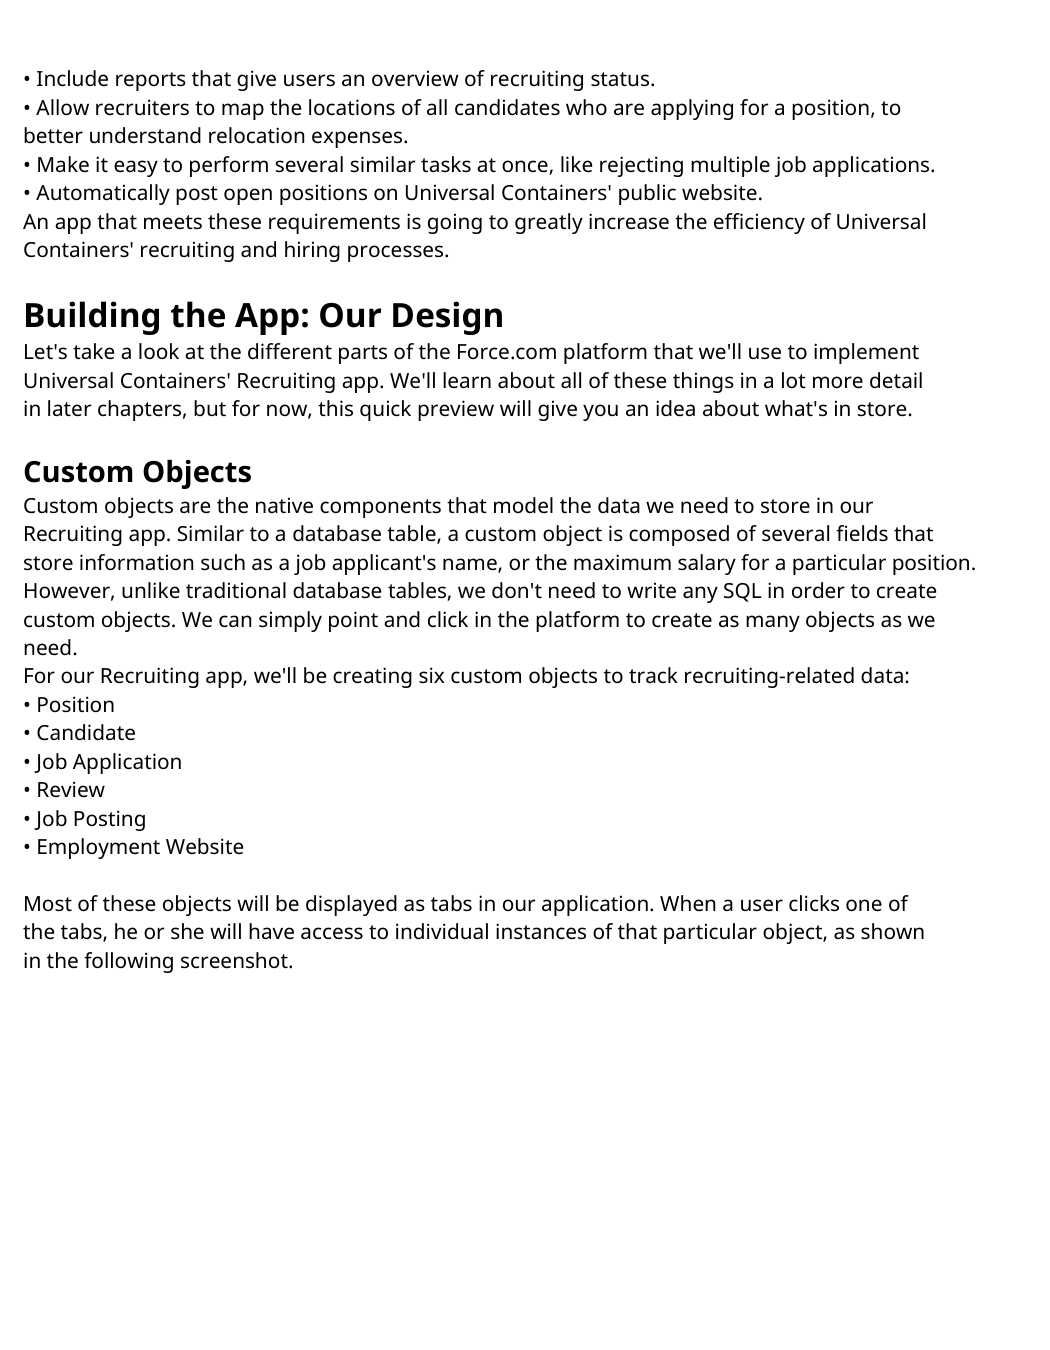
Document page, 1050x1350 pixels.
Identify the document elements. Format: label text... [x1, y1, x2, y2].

text custom objects. We can simply point and click in the platform to create as many objects as we [23, 605, 1027, 633]
text Recruiting app. Similar to a database table, a custom object is composed of several fields that [23, 519, 1027, 548]
text • Include reports that give users an overview of recruiting status. [23, 64, 1027, 93]
text • Automatically post open positions on Universal Containers' public website. [23, 178, 1027, 207]
text Building the App: Our Design [23, 292, 1027, 337]
text • Allow recruiters to map the locations of all candidates who are applying for a position, to [23, 93, 1027, 121]
text Universal Containers' Recruiting app. We'll learn about all of these things in a lot more detail [23, 366, 1027, 394]
text • Job Posting [23, 804, 1027, 832]
text Custom Objects [23, 451, 1027, 491]
text Let's take a look at the different parts of the Force.com platform that we'll use to implement [23, 337, 1027, 366]
text For our Recruiting app, we'll be creating six custom objects to track recruiting-related data: [23, 662, 1027, 690]
text • Candidate [23, 718, 1027, 747]
text in later chapters, but for now, this quick preview will give you an idea about what's in store. [23, 394, 1027, 423]
text • Review [23, 775, 1027, 804]
text However, unlike traditional database tables, we don't need to write any SQL in order to create [23, 576, 1027, 605]
text Containers' recruiting and hiring processes. [23, 235, 1027, 264]
text store information such as a job applicant's name, or the maximum salary for a particular position. [23, 548, 1027, 576]
text Most of these objects will be displayed as tabs in our application. When a user clicks one of [23, 889, 1027, 917]
text • Make it easy to perform several similar tasks at once, like rejecting multiple job applications. [23, 150, 1027, 178]
text Custom objects are the native components that model the data we need to store in our [23, 491, 1027, 519]
text the tabs, he or she will have access to individual instances of that particular object, as shown [23, 917, 1027, 946]
text An app that meets these requirements is going to greatly increase the efficiency of Universal [23, 207, 1027, 235]
text in the following screenshot. [23, 946, 1027, 974]
text need. [23, 633, 1027, 662]
text • Job Application [23, 747, 1027, 775]
text • Position [23, 690, 1027, 718]
text better understand relocation expenses. [23, 121, 1027, 150]
text • Employment Website [23, 832, 1027, 861]
